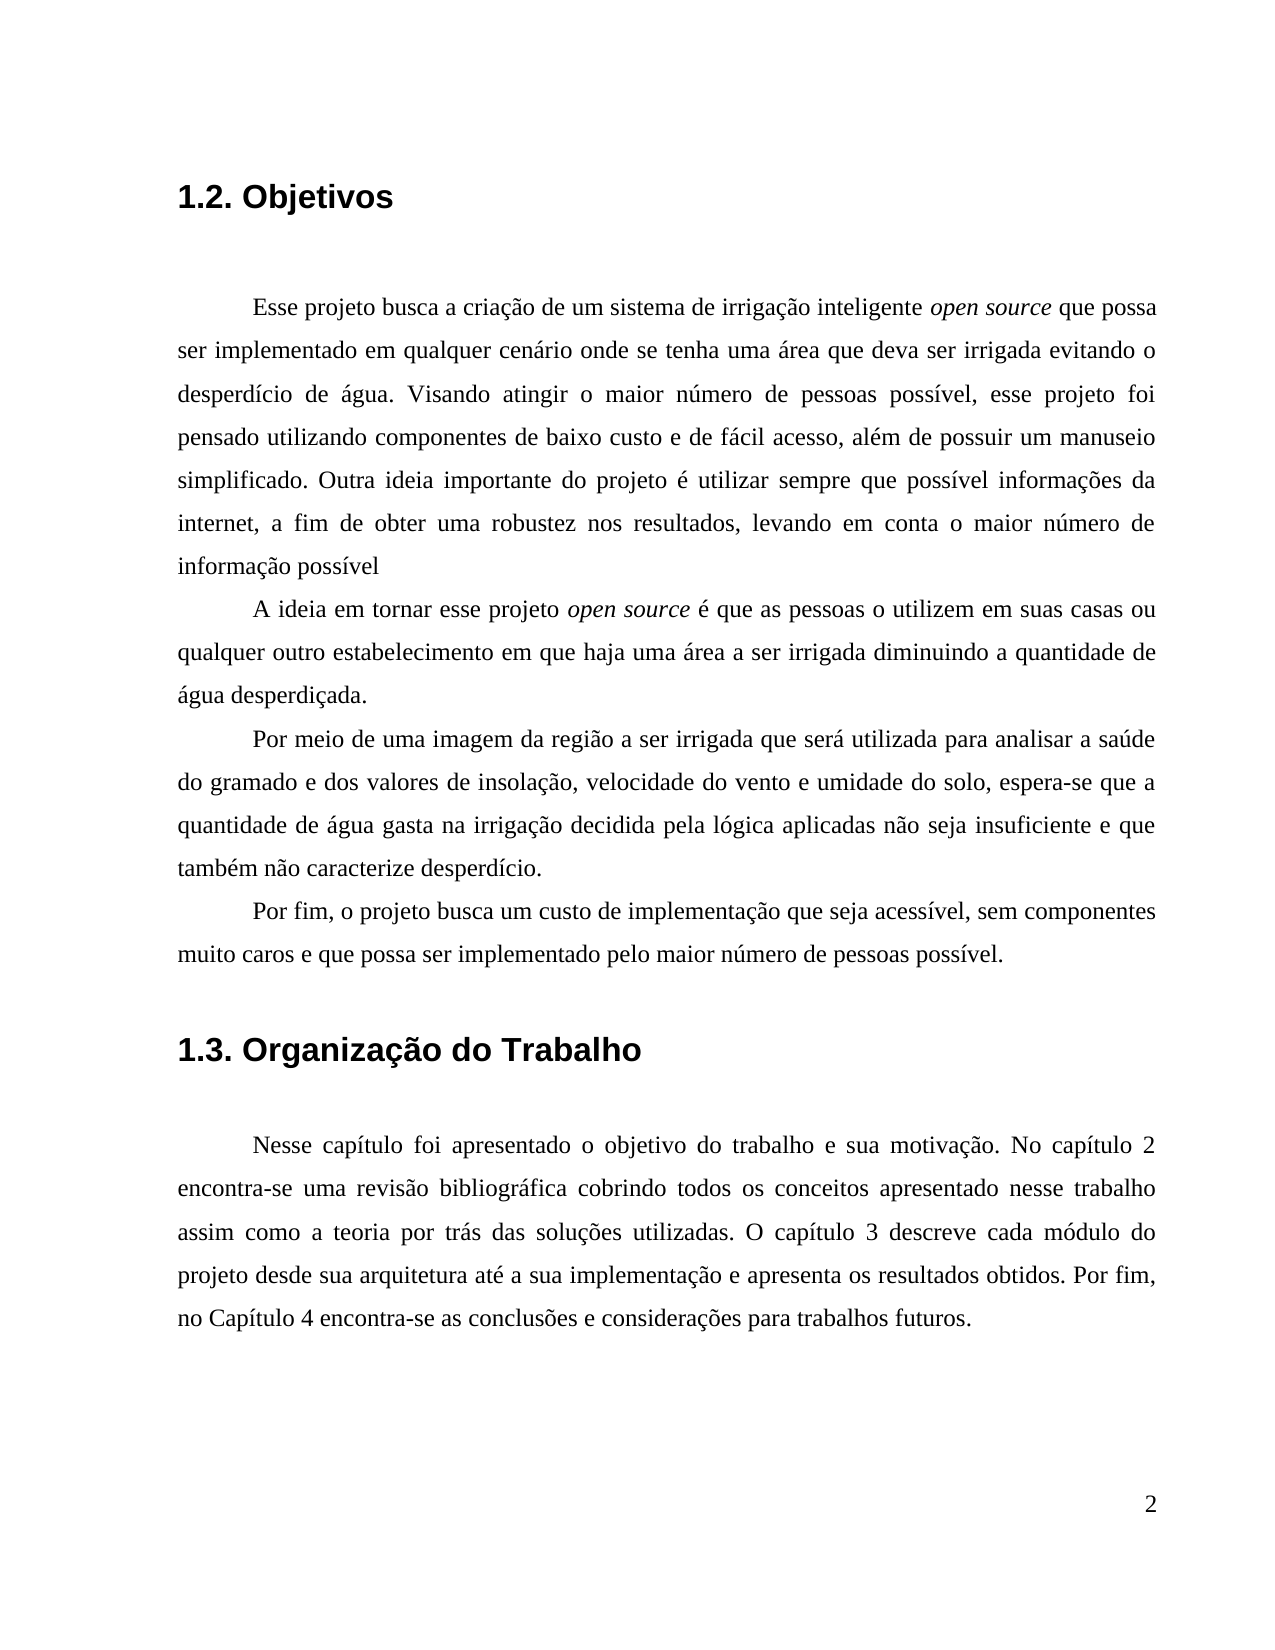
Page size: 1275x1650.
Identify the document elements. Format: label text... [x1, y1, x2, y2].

text Esse projeto busca a criação de um sistema de irrigação inteligente open source que possa ser implementado em qualquer cenário onde se tenha uma área que deva ser irrigada evitando o desperdício de água. Visando atingir o maior número de pessoas possível, esse projeto foi pensado utilizando componentes de baixo custo e de fácil acesso, além de possuir um manuseio simplificado. Outra ideia importante do projeto é utilizar sempre que possível informações da internet, a fim de obter uma robustez nos resultados, levando em conta o maior número de informação possível [177, 292, 1157, 580]
text Nesse capítulo foi apresentado o objetivo do trabalho e sua motivação. No capítulo 2 encontra-se uma revisão bibliográfica cobrindo todos os conceitos apresentado nesse trabalho assim como a teoria por trás das soluções utilizadas. O capítulo 3 descreve cada módulo do projeto desde sua arquitetura até a sua implementação e apresenta os resultados obtidos. Por fim, no Capítulo 4 encontra-se as conclusões e considerações para trabalhos futuros. [177, 1130, 1157, 1332]
subtitle 1.2. Objetivos [177, 177, 1157, 216]
text A ideia em tornar esse projeto open source é que as pessoas o utilizem em suas casas ou qualquer outro estabelecimento em que haja uma área a ser irrigada diminuindo a quantidade de água desperdiçada. [177, 594, 1157, 709]
subtitle 1.3. Organização do Trabalho [177, 1030, 1157, 1068]
text Por meio de uma imagem da região a ser irrigada que será utilizada para analisar a saúde do gramado e dos valores de insolação, velocidade do vento e umidade do solo, espera-se que a quantidade de água gasta na irrigação decidida pela lógica aplicadas não seja insuficiente e que também não caracterize desperdício. [177, 724, 1157, 882]
text Por fim, o projeto busca um custo de implementação que seja acessível, sem componentes muito caros e que possa ser implementado pelo maior número de pessoas possível. [177, 896, 1157, 968]
